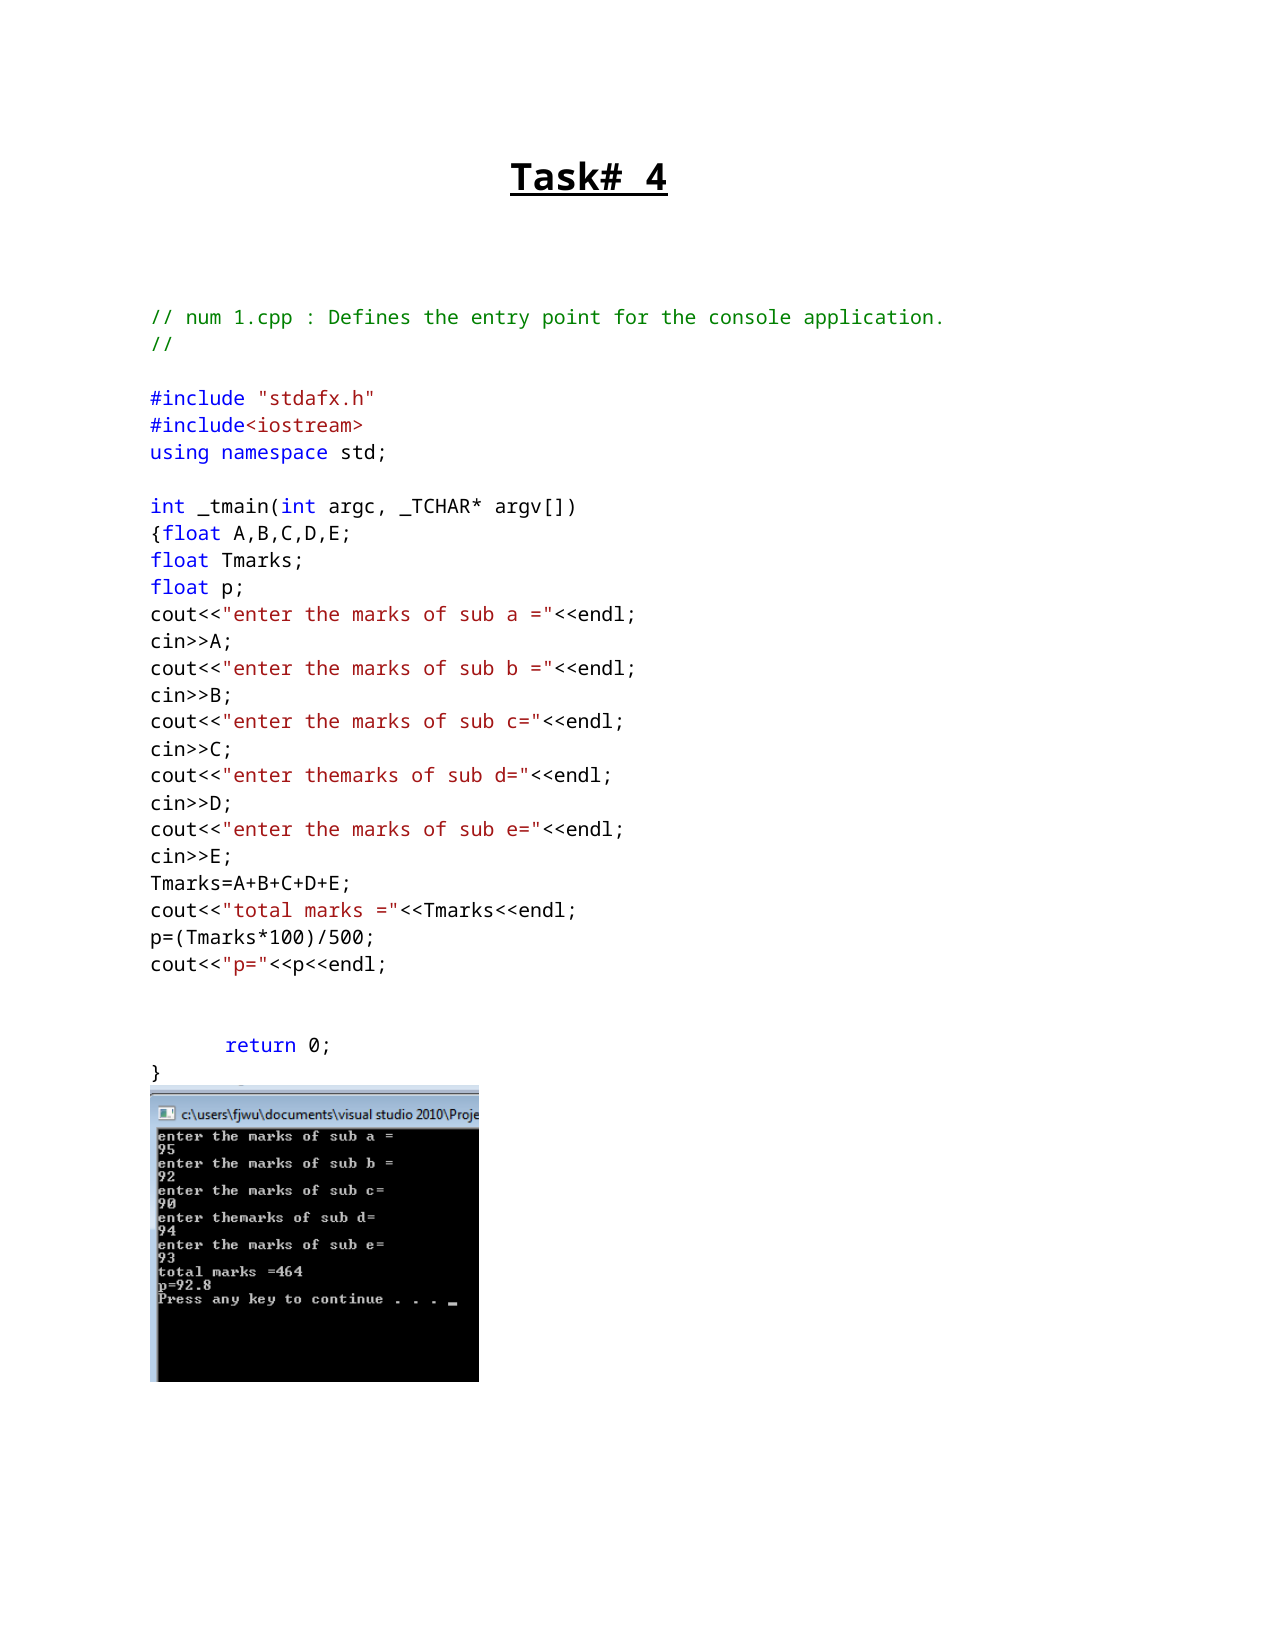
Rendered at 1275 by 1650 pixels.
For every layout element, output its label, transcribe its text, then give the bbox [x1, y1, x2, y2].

text Tmarks=A+B+C+D+E; [150, 870, 1125, 897]
text cout<<"enter the marks of sub a ="<<endl; [150, 600, 1125, 627]
text cout<<"enter the marks of sub c="<<endl; [150, 708, 1125, 735]
text float p; [150, 573, 1125, 600]
text // num 1.cpp : Defines the entry point for the console application. [150, 303, 1125, 330]
text cout<<"p="<<p<<endl; [150, 951, 1125, 978]
text #include<iostream> [150, 411, 1125, 438]
text return 0; [150, 1032, 1125, 1058]
picture [150, 1085, 479, 1382]
text Task# 4 [150, 150, 1125, 201]
text cout<<"enter themarks of sub d="<<endl; [150, 762, 1125, 789]
text using namespace std; [150, 438, 1125, 465]
text cout<<"total marks ="<<Tmarks<<endl; [150, 897, 1125, 924]
text cin>>B; [150, 681, 1125, 708]
text cout<<"enter the marks of sub b ="<<endl; [150, 654, 1125, 681]
text p=(Tmarks*100)/500; [150, 924, 1125, 951]
text cout<<"enter the marks of sub e="<<endl; [150, 816, 1125, 843]
text // [150, 330, 1125, 357]
text cin>>D; [150, 789, 1125, 816]
text cin>>A; [150, 627, 1125, 654]
text float Tmarks; [150, 546, 1125, 573]
text int _tmain(int argc, _TCHAR* argv[]) [150, 492, 1125, 519]
text cin>>C; [150, 735, 1125, 762]
text {float A,B,C,D,E; [150, 519, 1125, 546]
text #include "stdafx.h" [150, 384, 1125, 411]
text } [150, 1058, 1125, 1086]
text cin>>E; [150, 843, 1125, 870]
